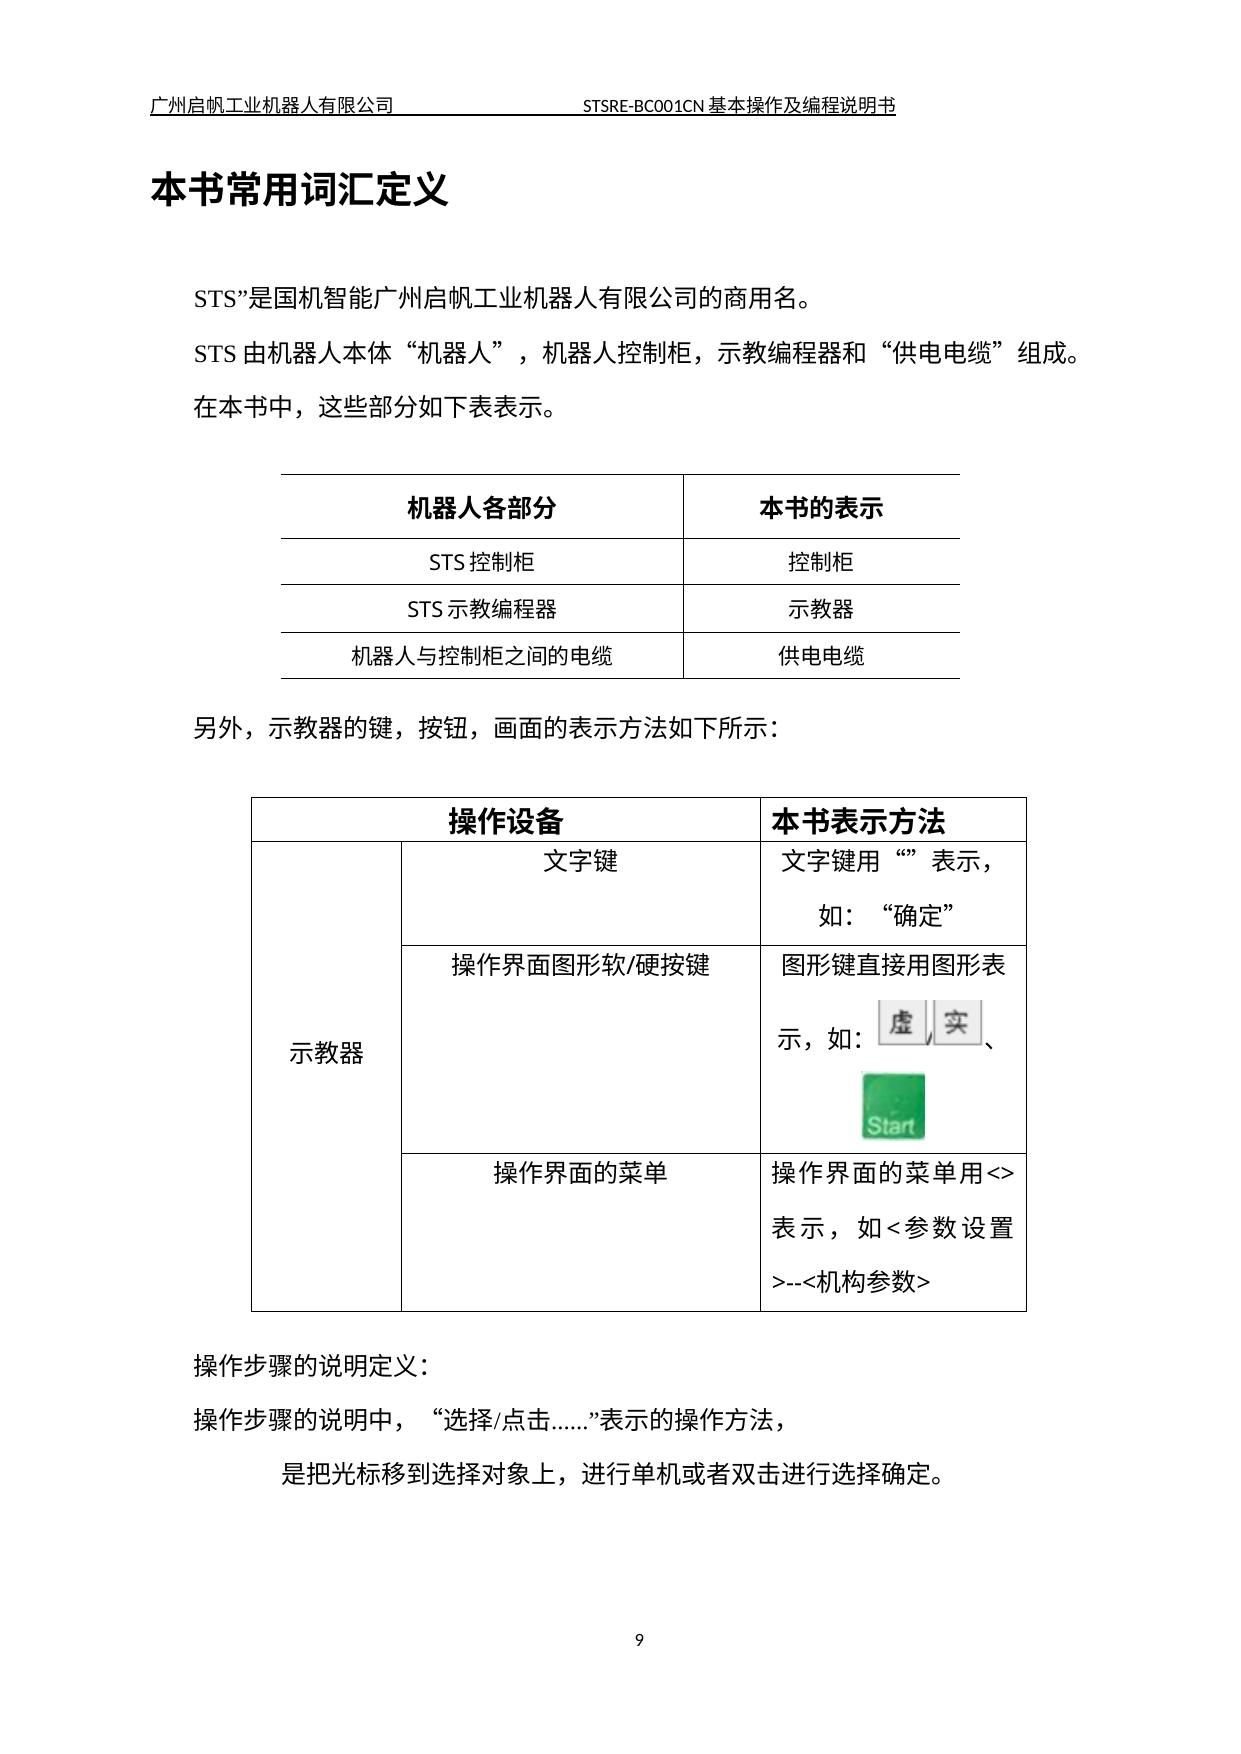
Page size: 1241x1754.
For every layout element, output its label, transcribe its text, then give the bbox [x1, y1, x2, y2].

table_cell 控制柜 [684, 539, 960, 584]
picture [877, 1000, 984, 1049]
table_cell 机器人与控制柜之间的电缆 [281, 633, 683, 677]
table_cell 操作界面图形软/硬按键 [402, 946, 760, 1153]
table_cell 文字键用“”表示， 如：“确定” [761, 842, 1026, 945]
subtitle 本书常用词汇定义 [150, 160, 1128, 215]
table_cell 供电电缆 [684, 633, 960, 677]
text STS”是国机智能广州启帆工业机器人有限公司的商用名。 [150, 279, 1128, 315]
table_header 本书表示方法 [761, 798, 1026, 841]
table_cell 操作界面的菜单用<>表示，如<参数设置>--<机构参数> [761, 1154, 1026, 1311]
text 是把光标移到选择对象上，进行单机或者双击进行选择确定。 [150, 1455, 1128, 1491]
picture [861, 1071, 926, 1141]
table_cell STS控制柜 [281, 539, 683, 584]
text 在本书中，这些部分如下表表示。 [150, 388, 1128, 424]
text 操作步骤的说明定义： [150, 1346, 1128, 1382]
text 另外，示教器的键，按钮，画面的表示方法如下所示： [150, 709, 1128, 745]
table_cell STS示教编程器 [281, 585, 683, 632]
table_cell 图形键直接用图形表示，如：、 [761, 946, 1026, 1153]
text 操作步骤的说明中，“选择/点击......”表示的操作方法， [150, 1401, 1128, 1437]
table_cell 操作界面的菜单 [402, 1154, 760, 1311]
table_cell 示教器 [252, 842, 401, 1311]
table_cell 文字键 [402, 842, 760, 945]
table_header 本书的表示 [684, 475, 960, 537]
text STS由机器人本体“机器人”，机器人控制柜，示教编程器和“供电电缆”组成。 [150, 333, 1128, 369]
table_header 机器人各部分 [281, 475, 683, 537]
table_header 操作设备 [252, 798, 760, 841]
table_cell 示教器 [684, 585, 960, 632]
